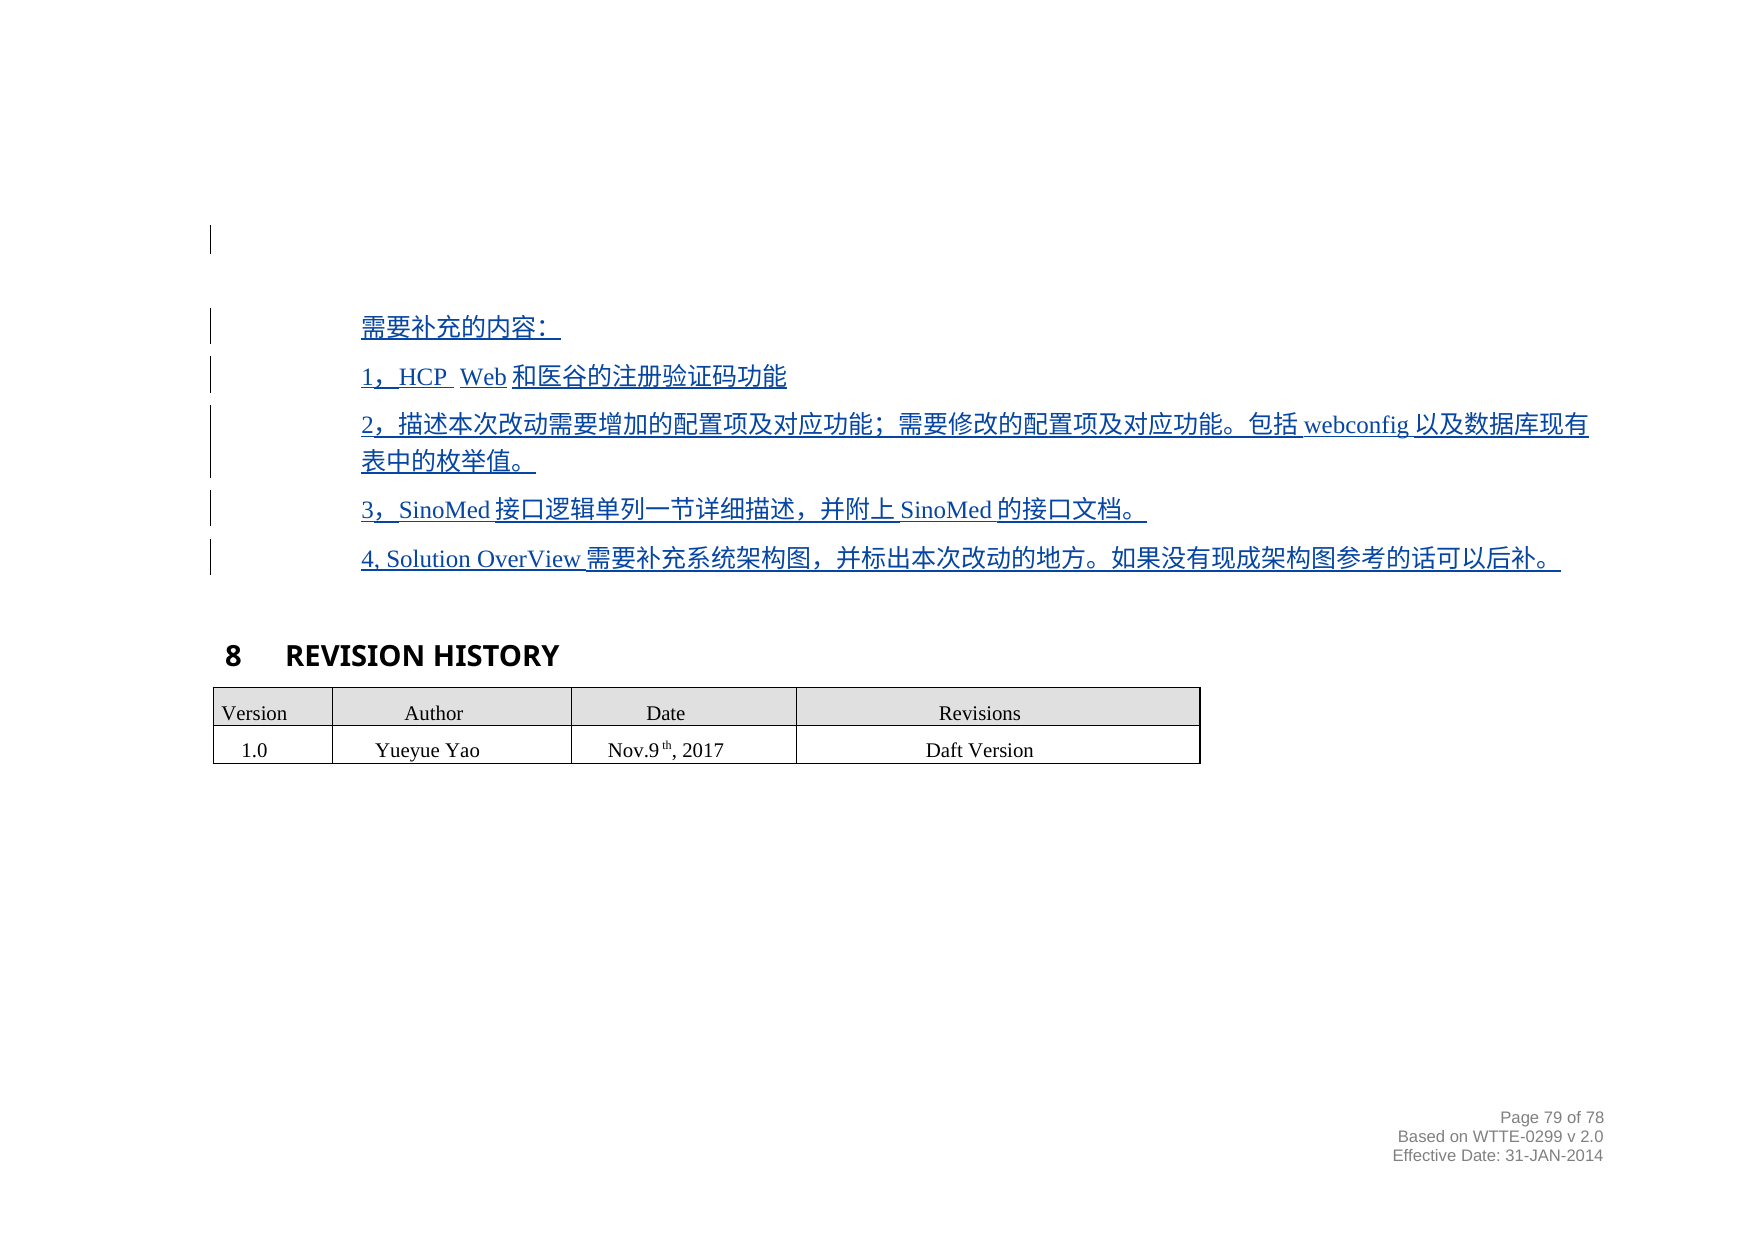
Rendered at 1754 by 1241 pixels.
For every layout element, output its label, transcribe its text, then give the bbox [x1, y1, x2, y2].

table_cell Yueyue Yao [333, 726, 571, 762]
table_cell Nov.9 th, 2017 [572, 726, 796, 762]
table_cell Daft Version [797, 726, 1199, 762]
table_cell 1.0 [214, 726, 332, 762]
table_header Revisions [797, 688, 1199, 725]
table_header Author [333, 688, 571, 725]
table_header Version [214, 688, 332, 725]
subtitle Revision History [225, 635, 1604, 675]
table_header Date [572, 688, 796, 725]
